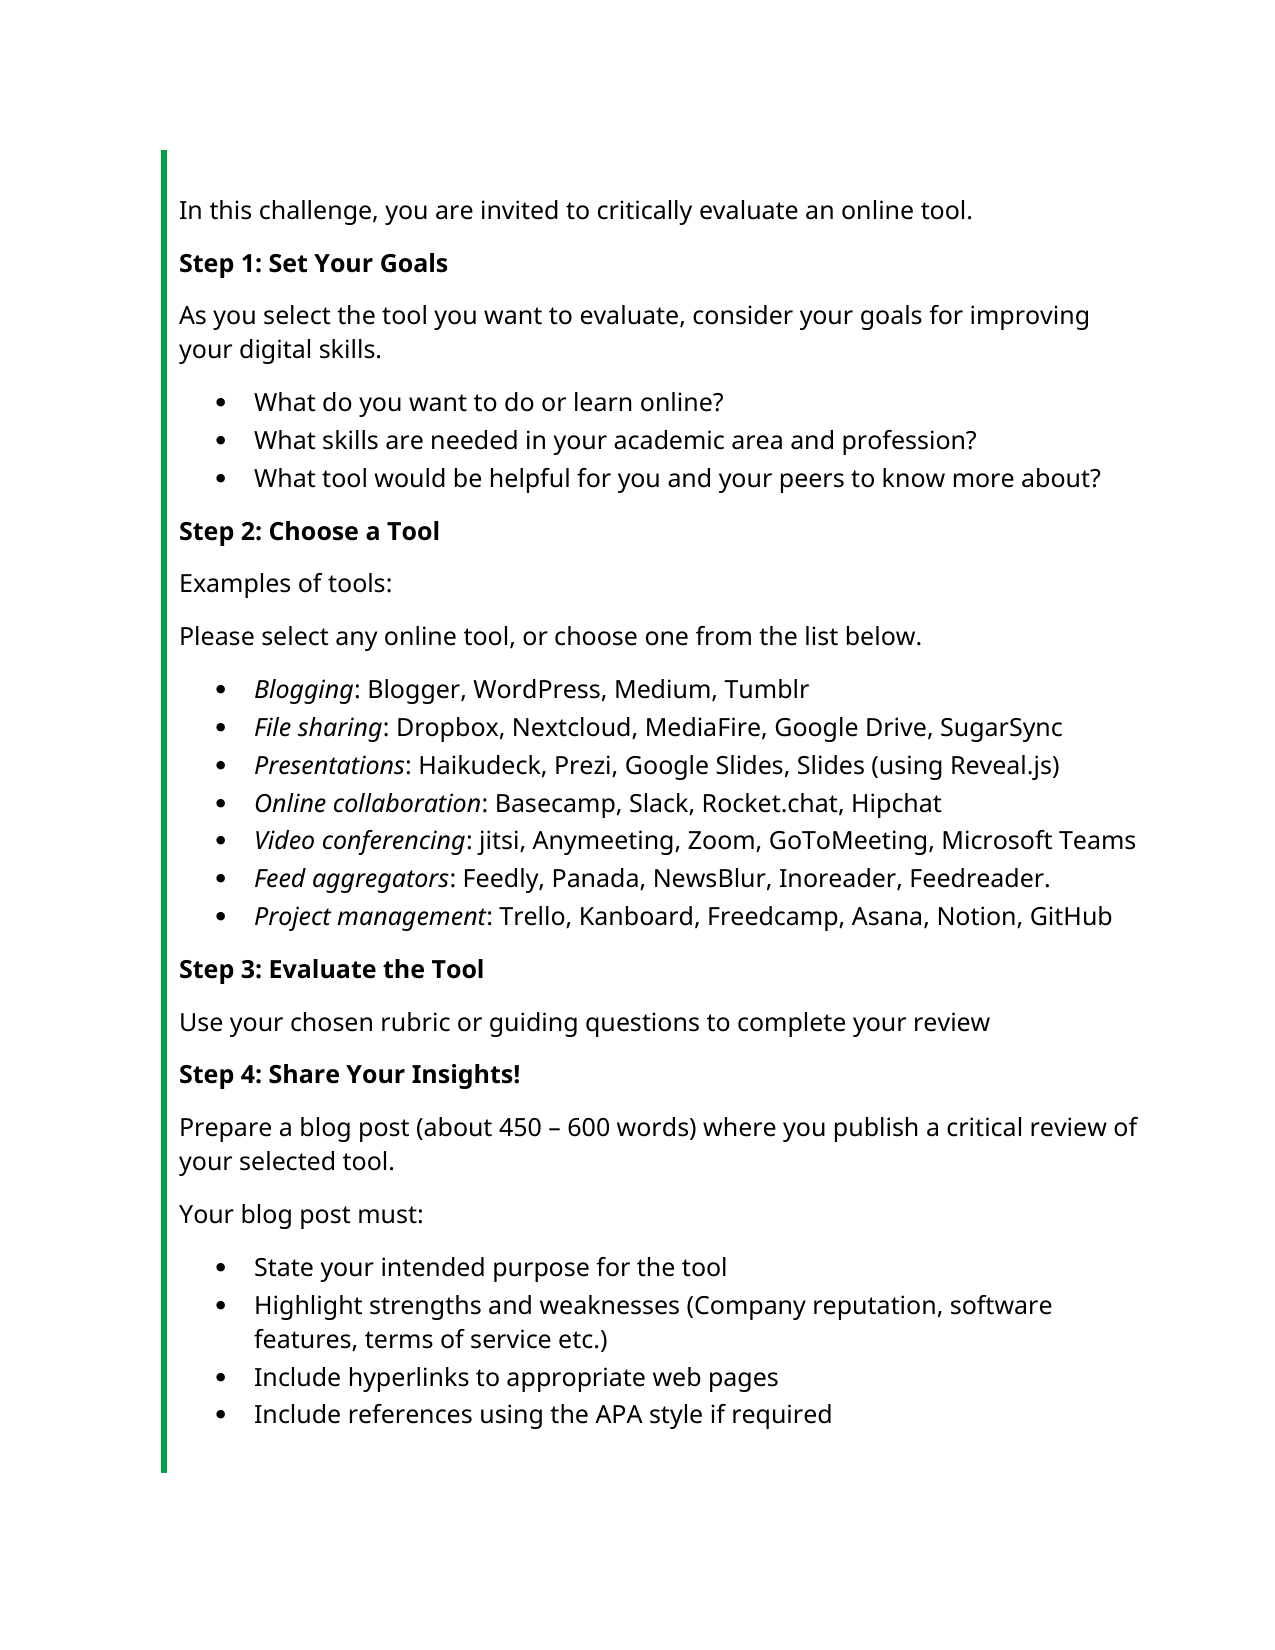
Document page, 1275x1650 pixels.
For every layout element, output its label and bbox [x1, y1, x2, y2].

table_header [167, 150, 1139, 1473]
